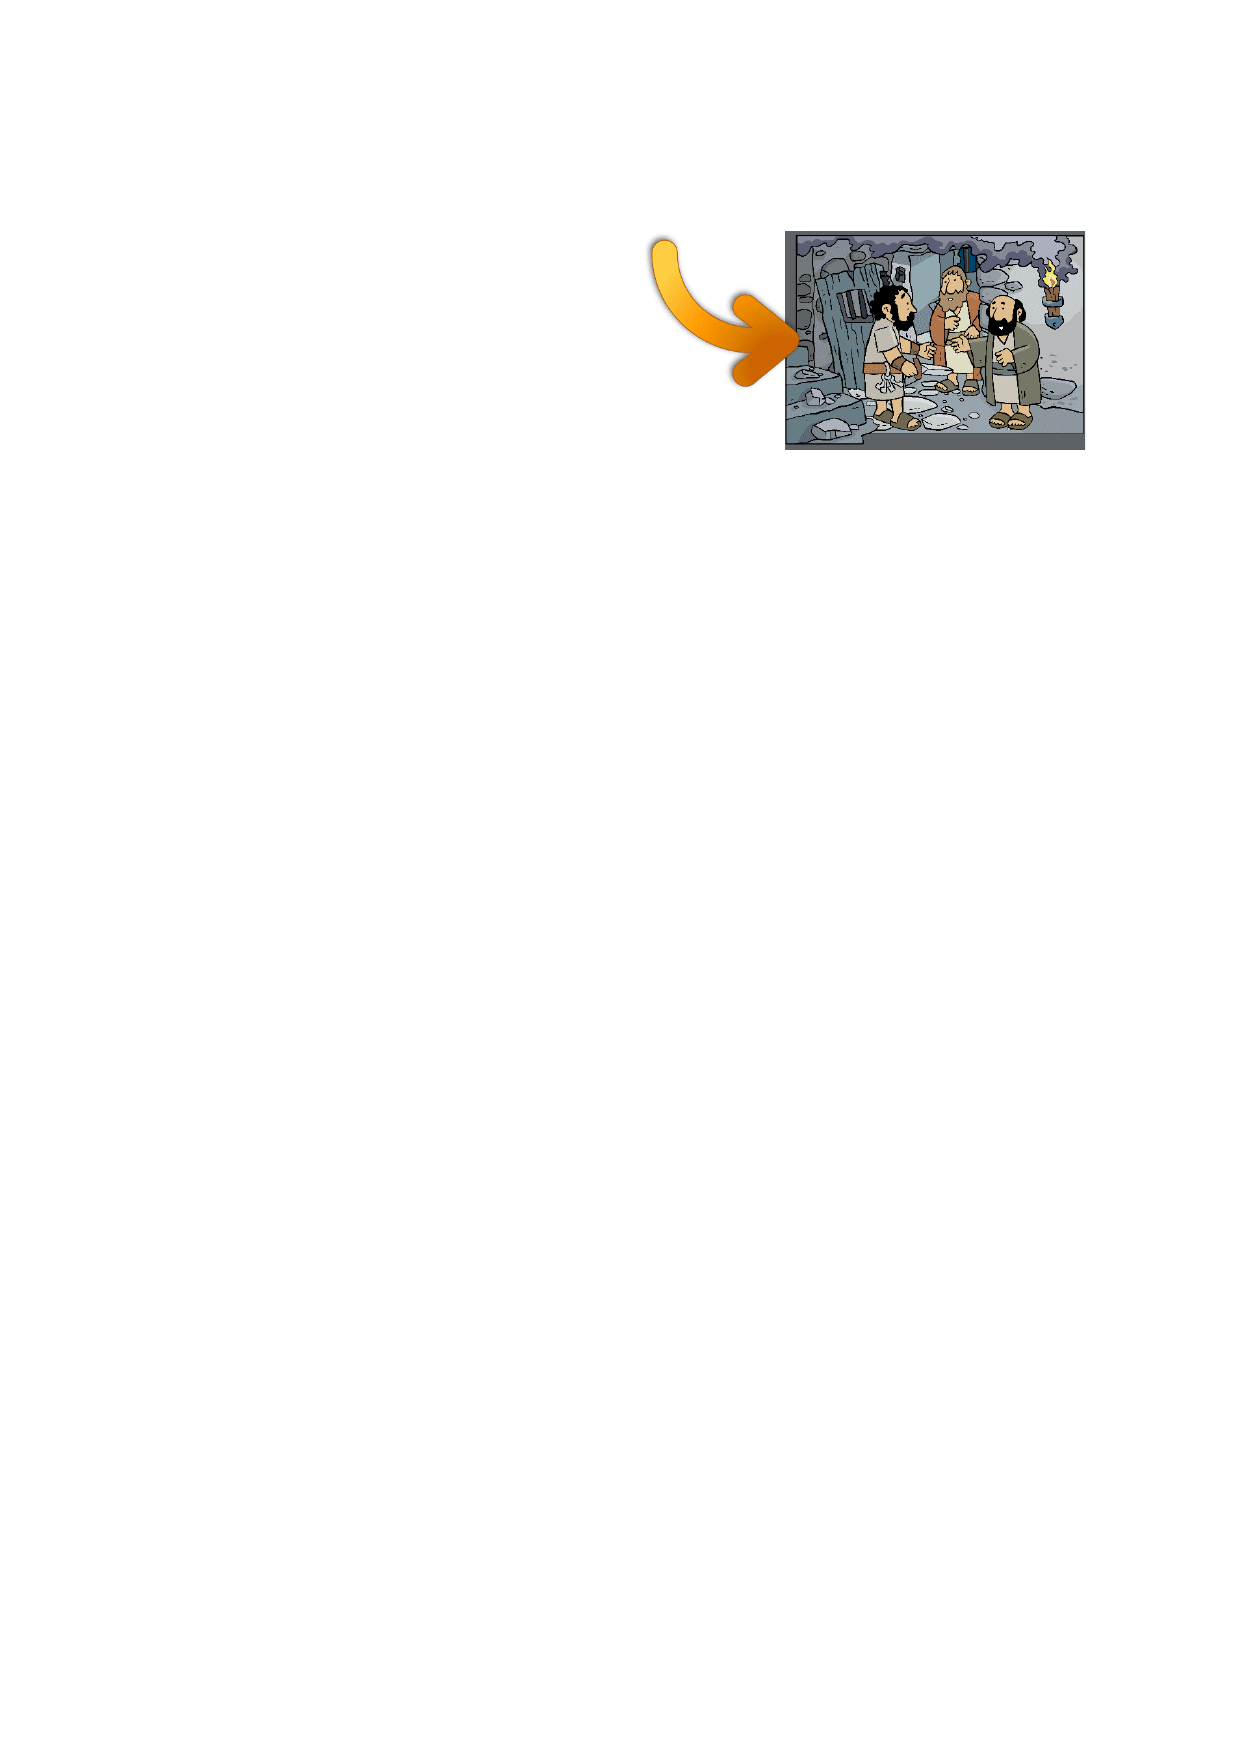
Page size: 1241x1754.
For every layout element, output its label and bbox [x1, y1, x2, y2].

picture [638, 226, 1086, 450]
